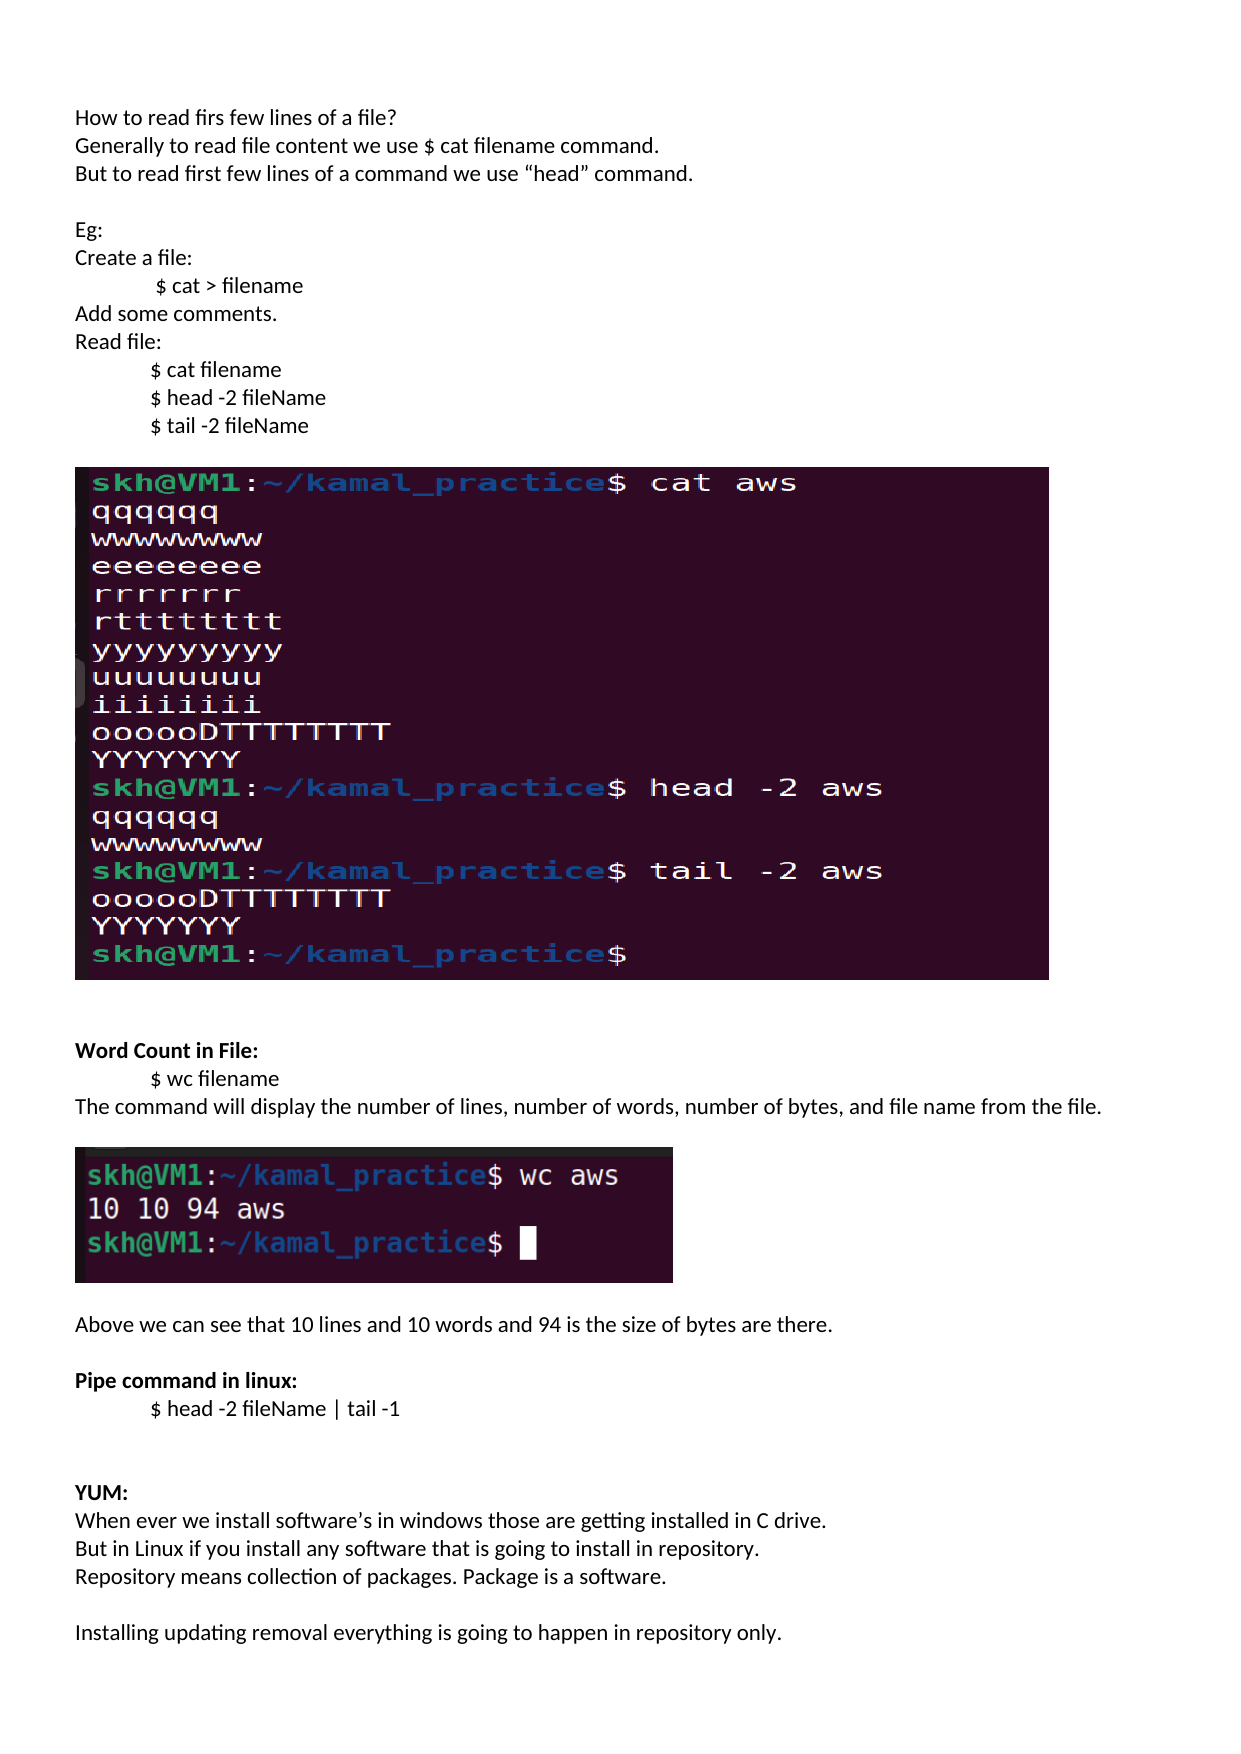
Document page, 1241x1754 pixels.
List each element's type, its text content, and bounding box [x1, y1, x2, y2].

text Create a file: [75, 243, 1165, 271]
text $ head -2 fileName | tail -1 [75, 1394, 1165, 1422]
text $ cat filename [75, 355, 1165, 383]
text Generally to read file content we use $ cat filename command. [75, 131, 1165, 159]
text The command will display the number of lines, number of words, number of bytes, and file name from the file. [75, 1092, 1165, 1120]
text Pipe command in linux: [75, 1366, 1165, 1394]
text Eg: [75, 215, 1165, 243]
text Word Count in File: [75, 1036, 1165, 1064]
picture [75, 467, 1049, 980]
text YUM: [75, 1478, 1165, 1506]
text $ cat > filename [75, 271, 1165, 299]
text Read file: [75, 327, 1165, 355]
picture [75, 1147, 673, 1283]
text Above we can see that 10 lines and 10 words and 94 is the size of bytes are there. [75, 1310, 1165, 1338]
text How to read firs few lines of a file? [75, 103, 1165, 131]
text But to read first few lines of a command we use “head” command. [75, 159, 1165, 187]
text Repository means collection of packages. Package is a software. [75, 1562, 1165, 1591]
text Installing updating removal everything is going to happen in repository only. [75, 1618, 1165, 1647]
text But in Linux if you install any software that is going to install in repository. [75, 1534, 1165, 1562]
text $ wc filename [75, 1064, 1165, 1092]
text $ tail -2 fileName [75, 411, 1165, 439]
text When ever we install software’s in windows those are getting installed in C drive. [75, 1506, 1165, 1534]
text Add some comments. [75, 299, 1165, 327]
text $ head -2 fileName [75, 383, 1165, 411]
